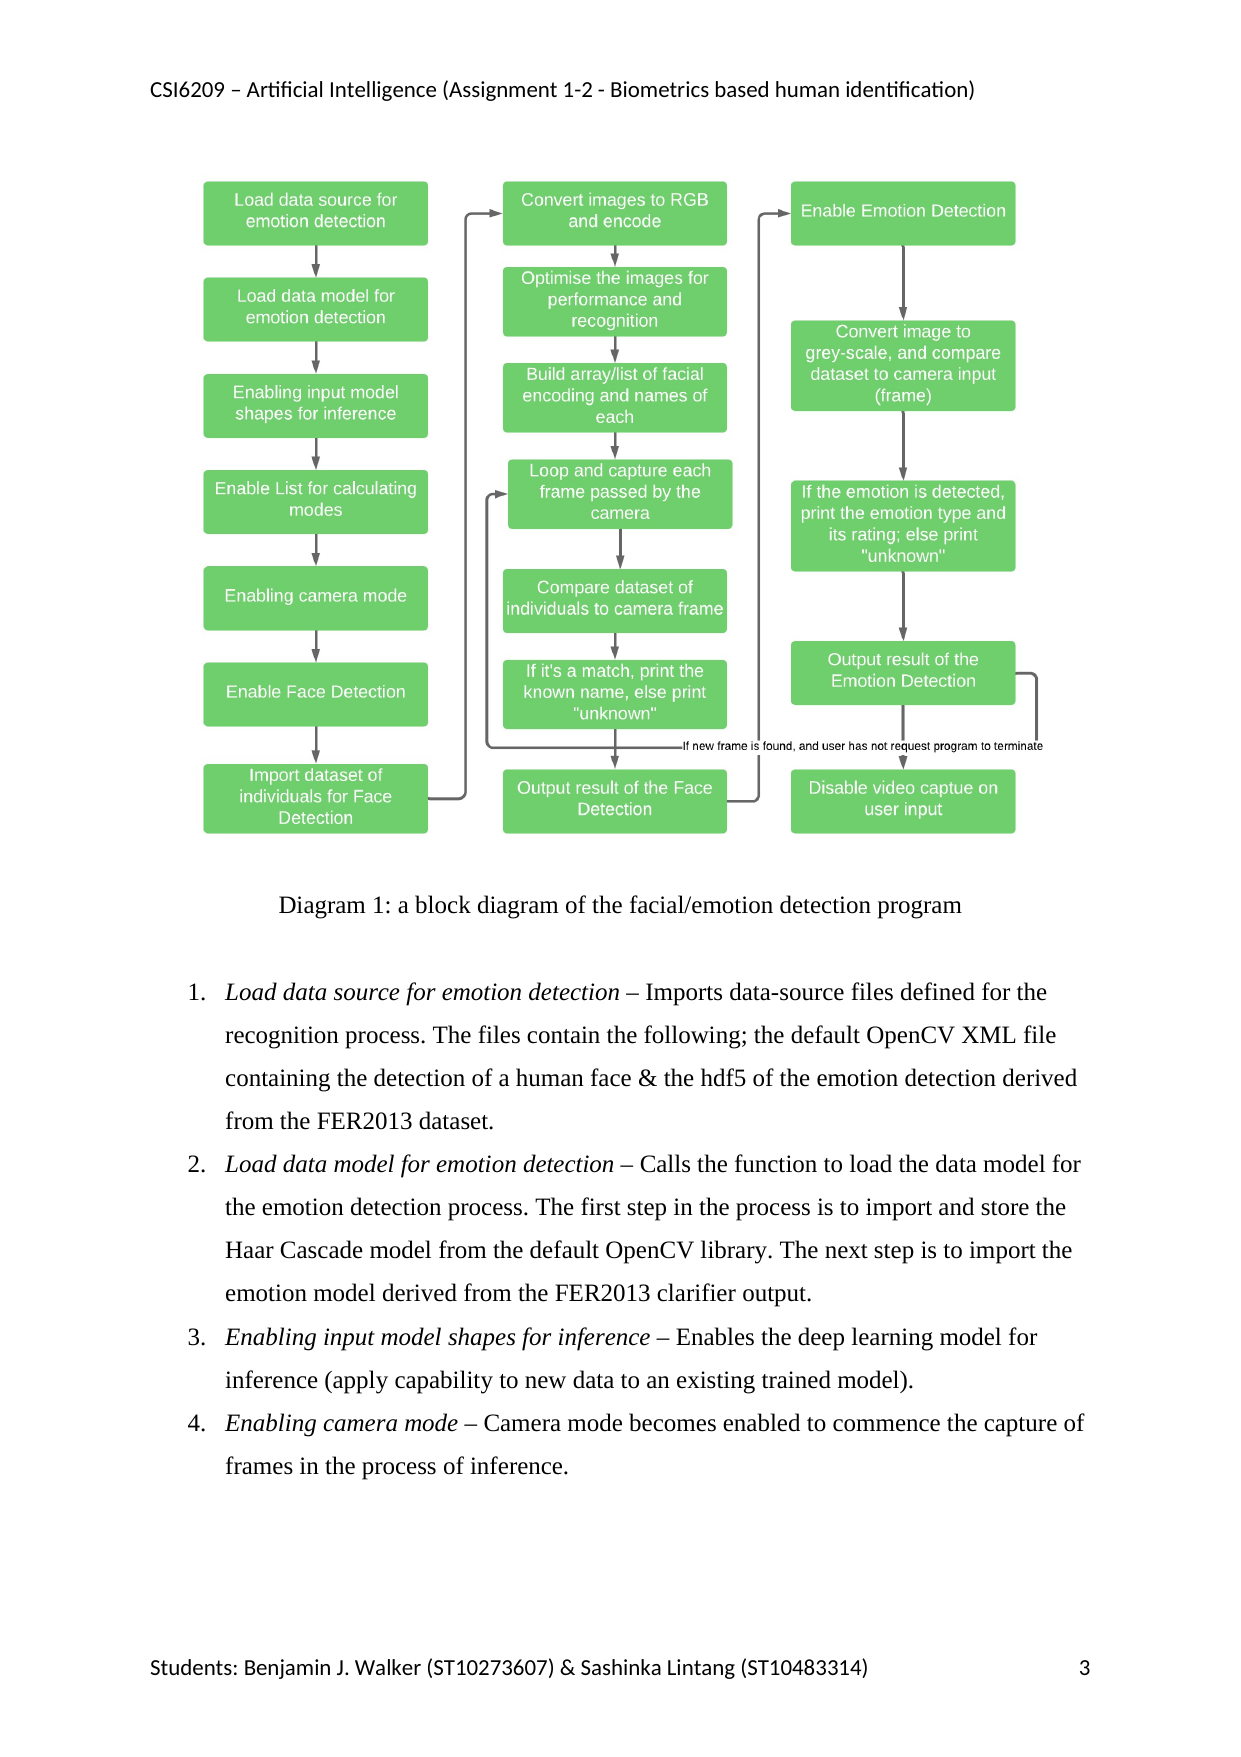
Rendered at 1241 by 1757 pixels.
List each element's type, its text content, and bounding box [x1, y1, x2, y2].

text Diagram 1: a block diagram of the facial/emotion detection program [150, 890, 1090, 919]
list Load data model for emotion detection – Calls the function to load the data model for the emotion detection process. The first step in the process is to import and store the Haar Cascade model from the default OpenCV library. The next step is to import the emotion model derived from the FER2013 clarifier output. [187, 1149, 1090, 1307]
list Load data source for emotion detection – Imports data-source files defined for the recognition process. The files contain the following; the default OpenCV XML file containing the detection of a human face & the hdf5 of the emotion detection derived from the FER2013 dataset. [187, 977, 1090, 1135]
list Enabling camera mode – Camera mode becomes enabled to commence the capture of frames in the process of inference. [187, 1408, 1090, 1480]
list Enabling input model shapes for inference – Enables the deep learning model for inference (apply capability to new data to an existing trained model). [187, 1322, 1090, 1393]
picture [150, 150, 1090, 876]
